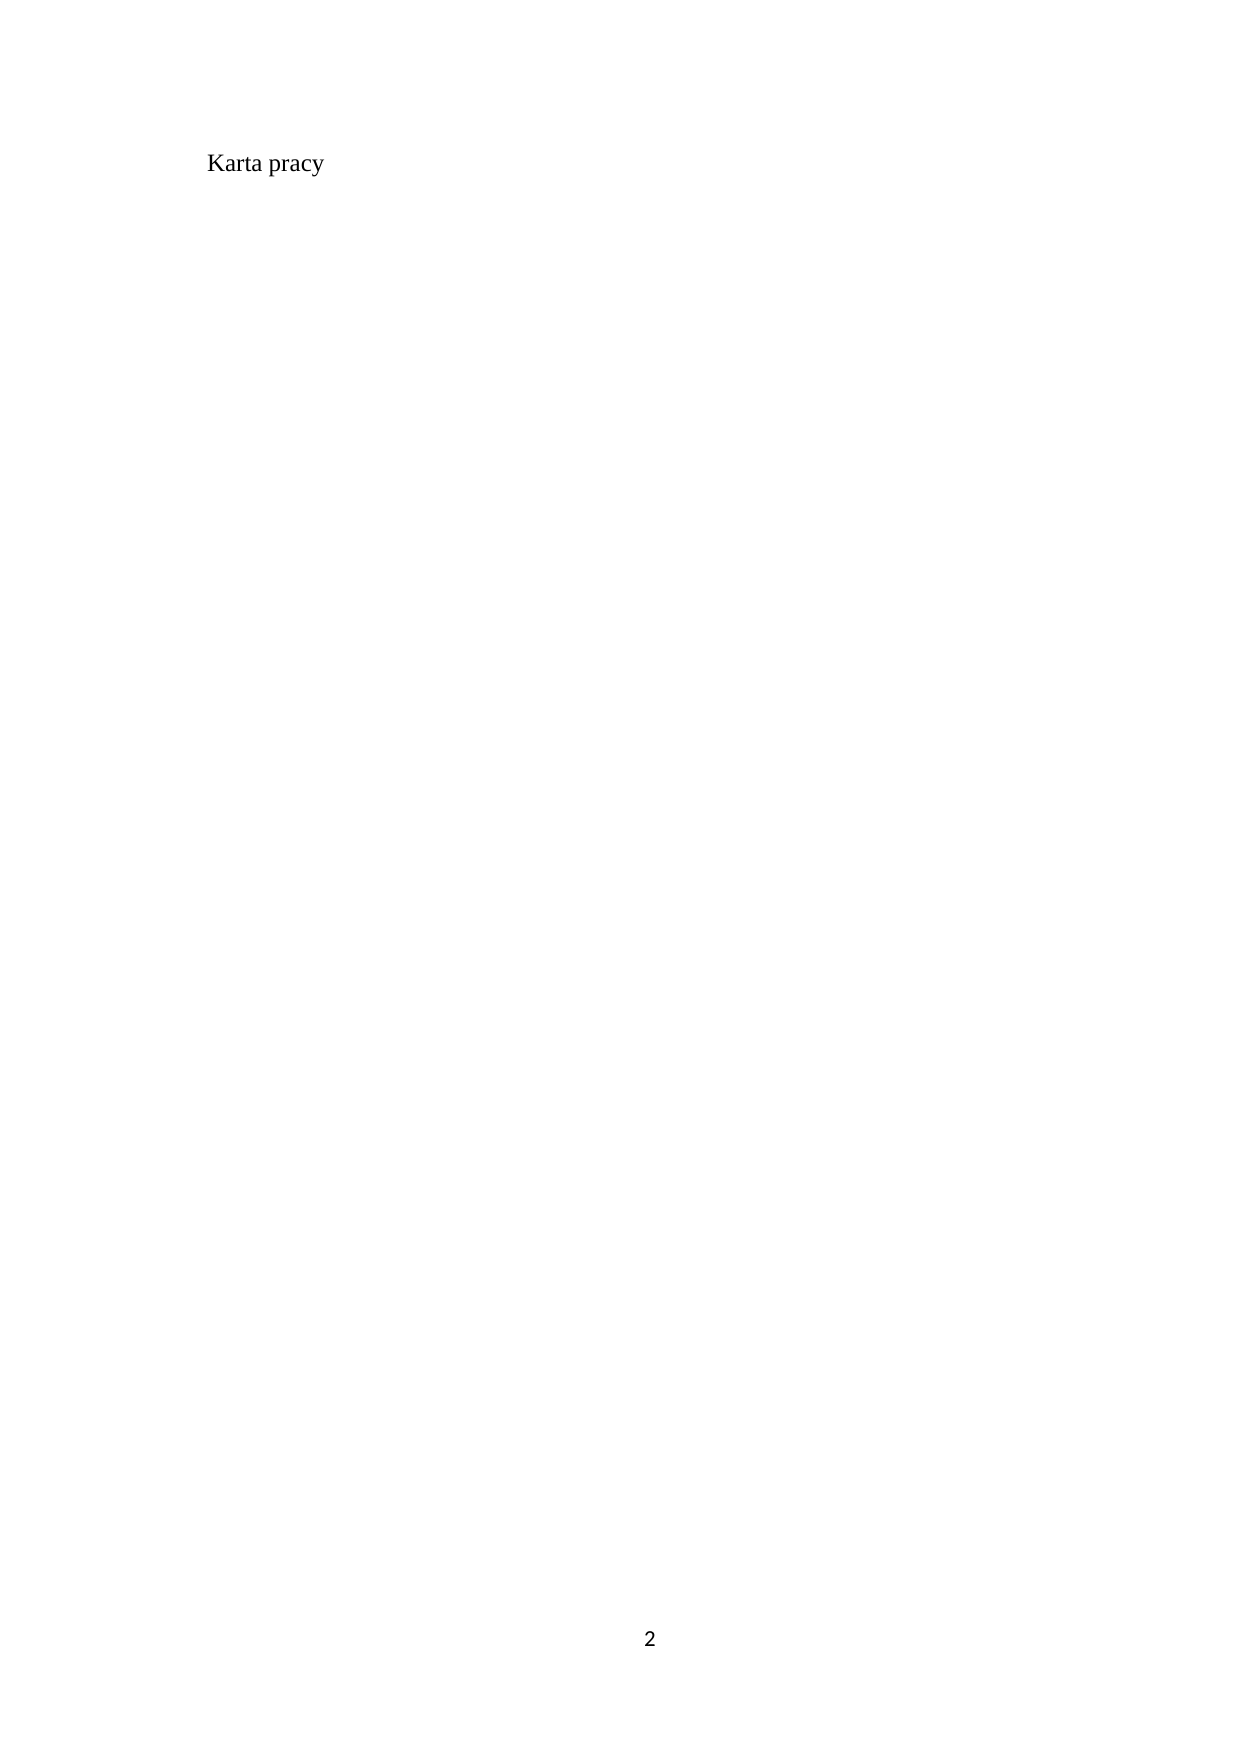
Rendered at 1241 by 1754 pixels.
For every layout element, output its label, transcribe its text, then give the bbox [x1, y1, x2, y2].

text Karta pracy [207, 148, 1092, 176]
